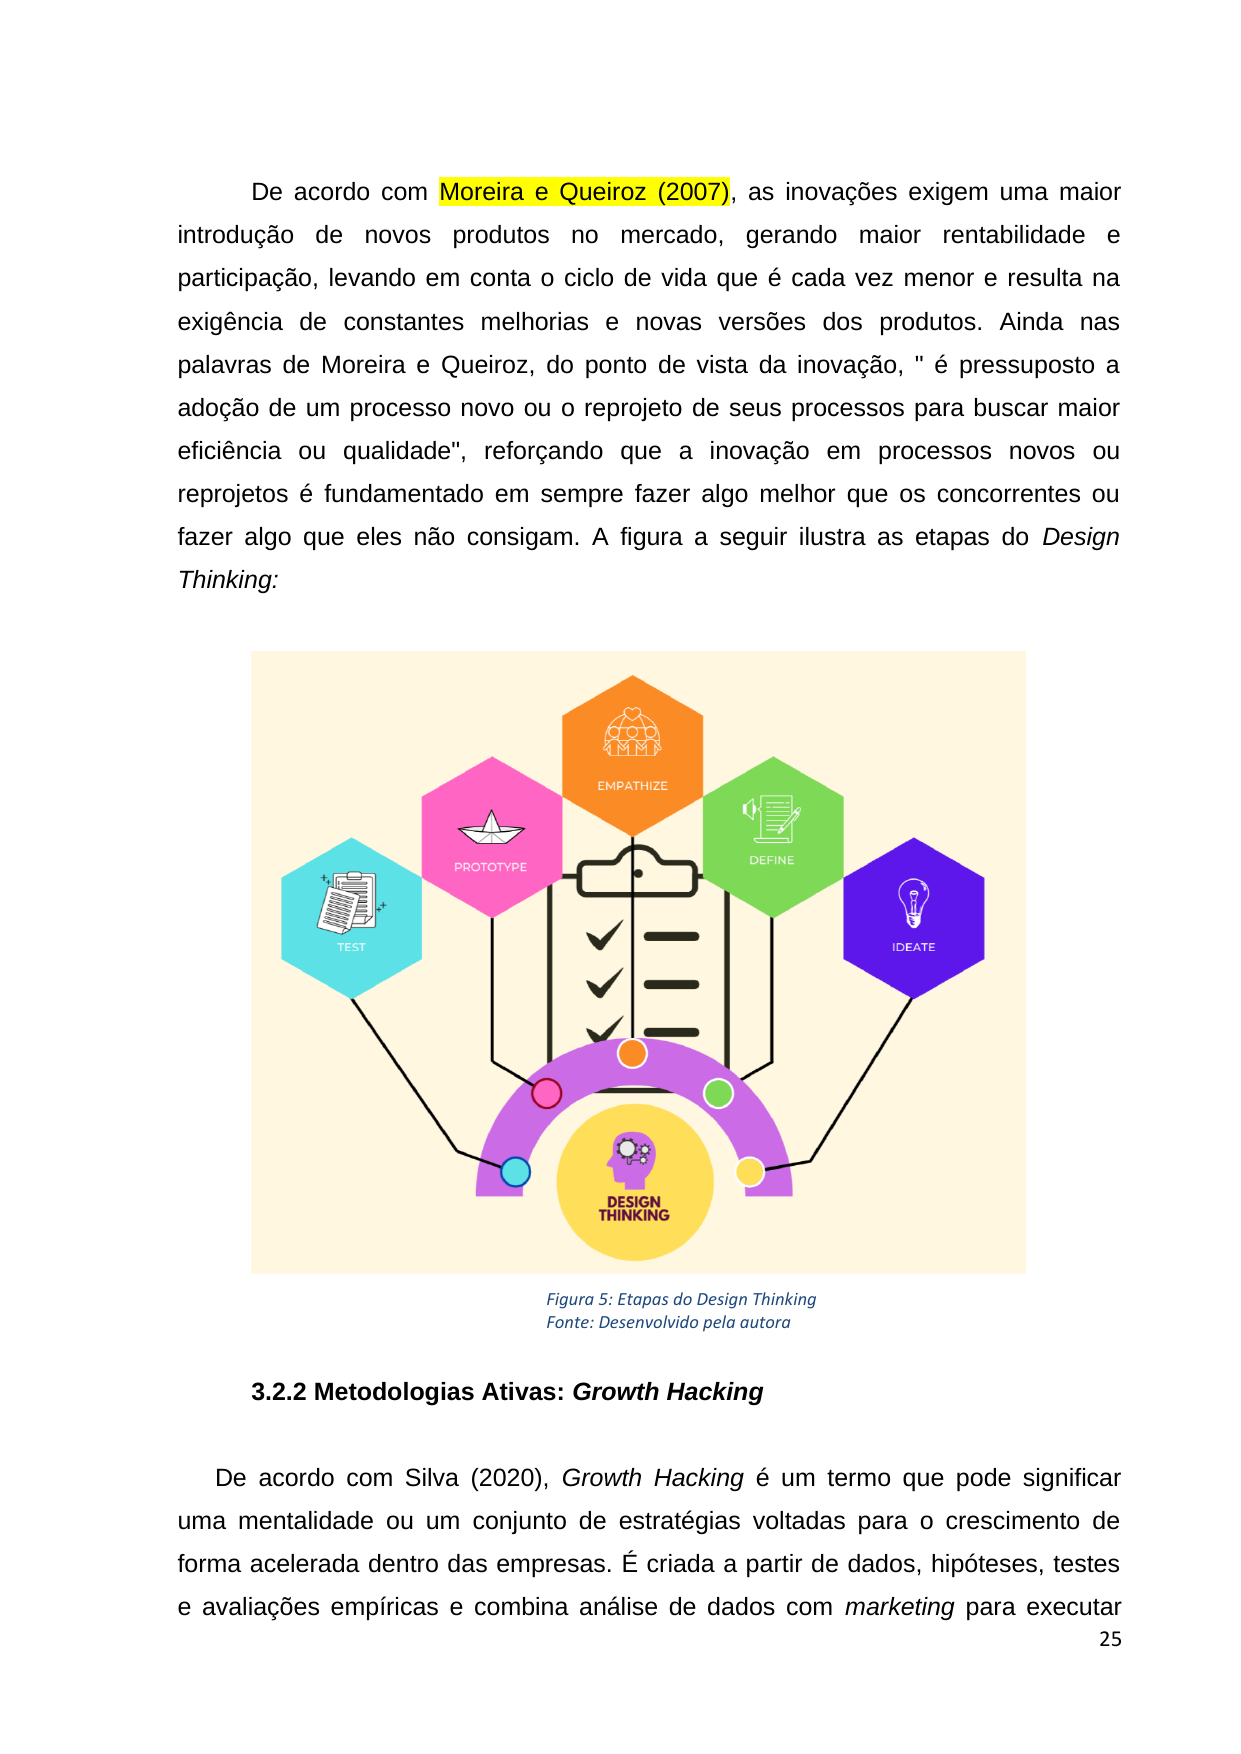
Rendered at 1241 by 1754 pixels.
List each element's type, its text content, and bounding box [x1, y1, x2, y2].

text 3.2.2 Metodologias Ativas: Growth Hacking [177, 1376, 1122, 1405]
text Figura 5: Etapas do Design Thinking [472, 1287, 1122, 1310]
text De acordo com Moreira e Queiroz (2007), as inovações exigem uma maior introdução de novos produtos no mercado, gerando maior rentabilidade e participação, levando em conta o ciclo de vida que é cada vez menor e resulta na exigência de constantes melhorias e novas versões dos produtos. Ainda nas palavras de Moreira e Queiroz, do ponto de vista da inovação, " é pressuposto a adoção de um processo novo ou o reprojeto de seus processos para buscar maior eficiência ou qualidade", reforçando que a inovação em processos novos ou reprojetos é fundamentado em sempre fazer algo melhor que os concorrentes ou fazer algo que eles não consigam. A figura a seguir ilustra as etapas do Design Thinking: [177, 177, 1122, 594]
picture [251, 651, 1026, 1274]
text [177, 1463, 1122, 1621]
text Fonte: Desenvolvido pela autora [472, 1310, 1122, 1333]
